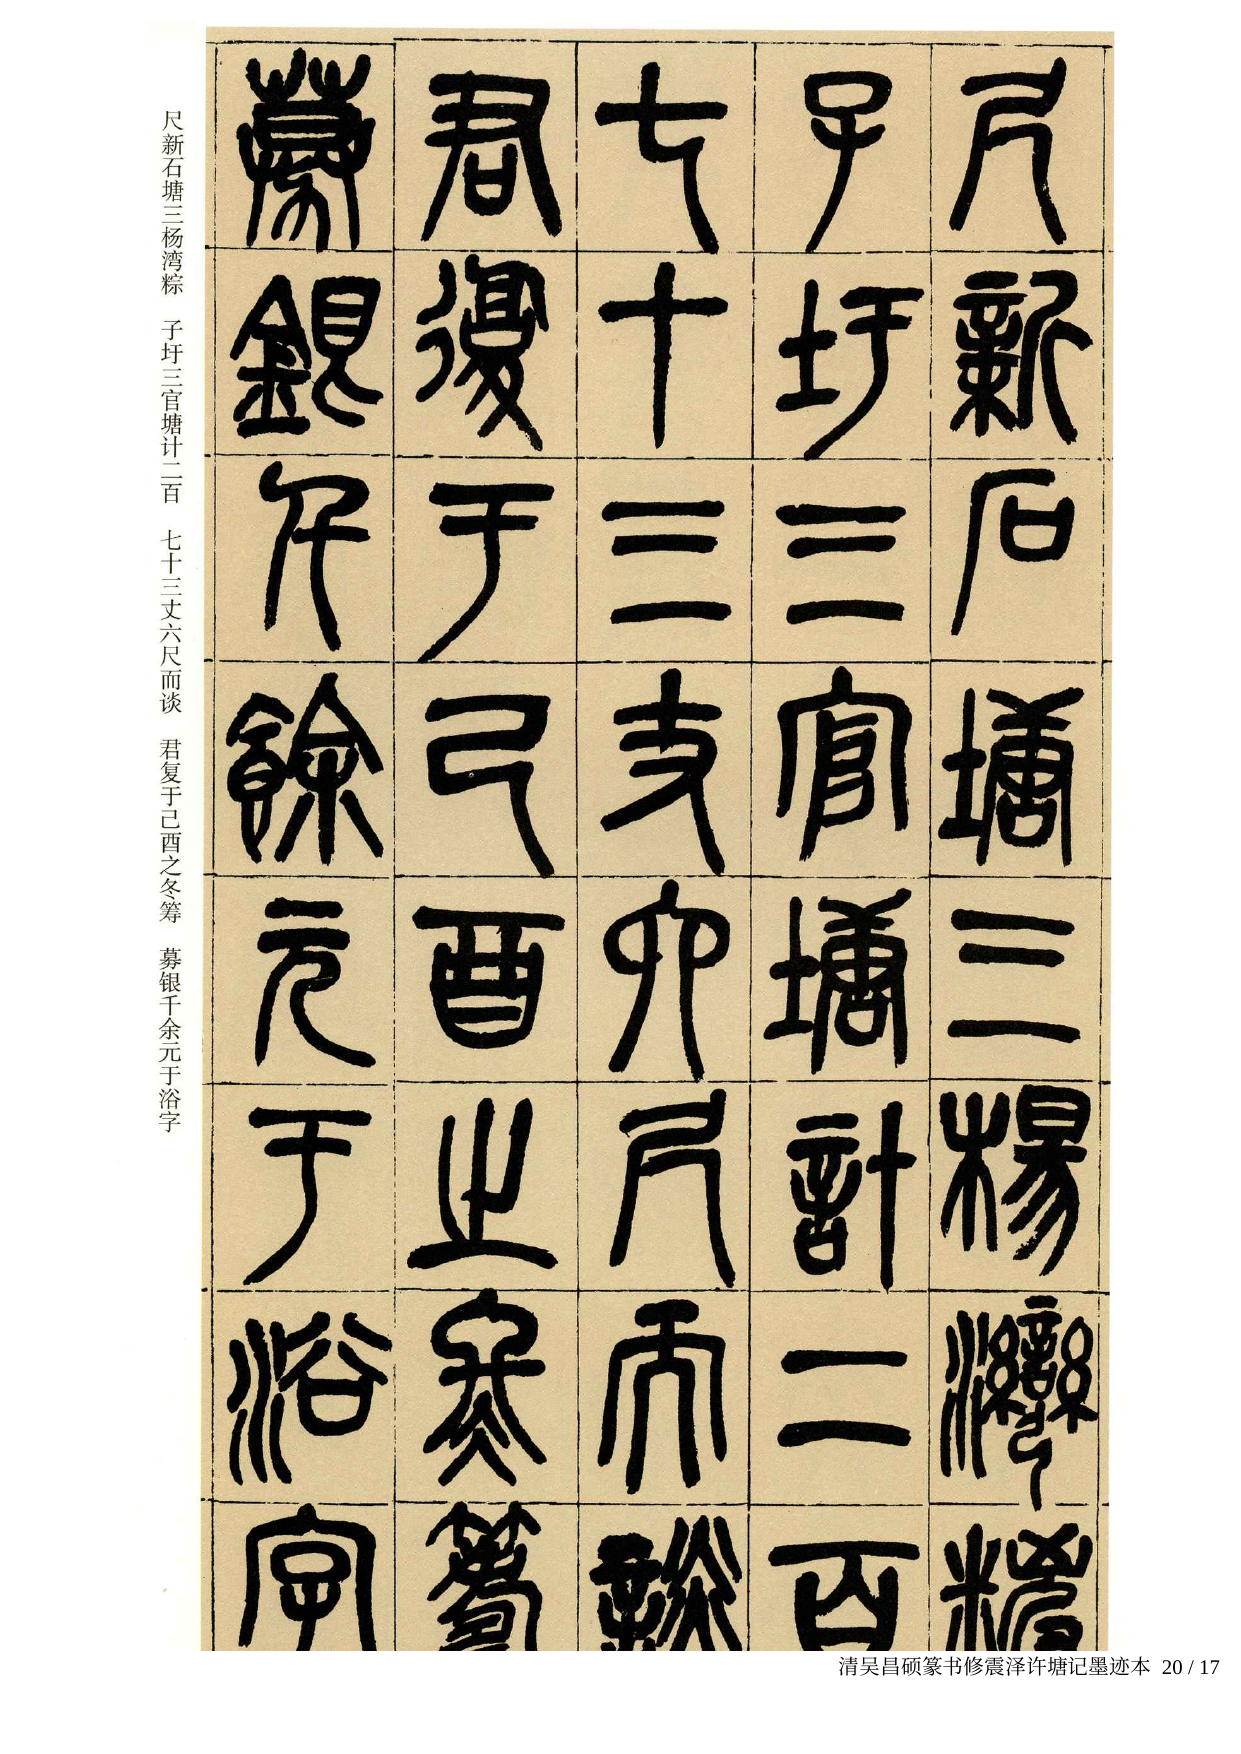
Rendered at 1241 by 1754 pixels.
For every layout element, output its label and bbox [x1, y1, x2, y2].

picture [115, 20, 1125, 1651]
